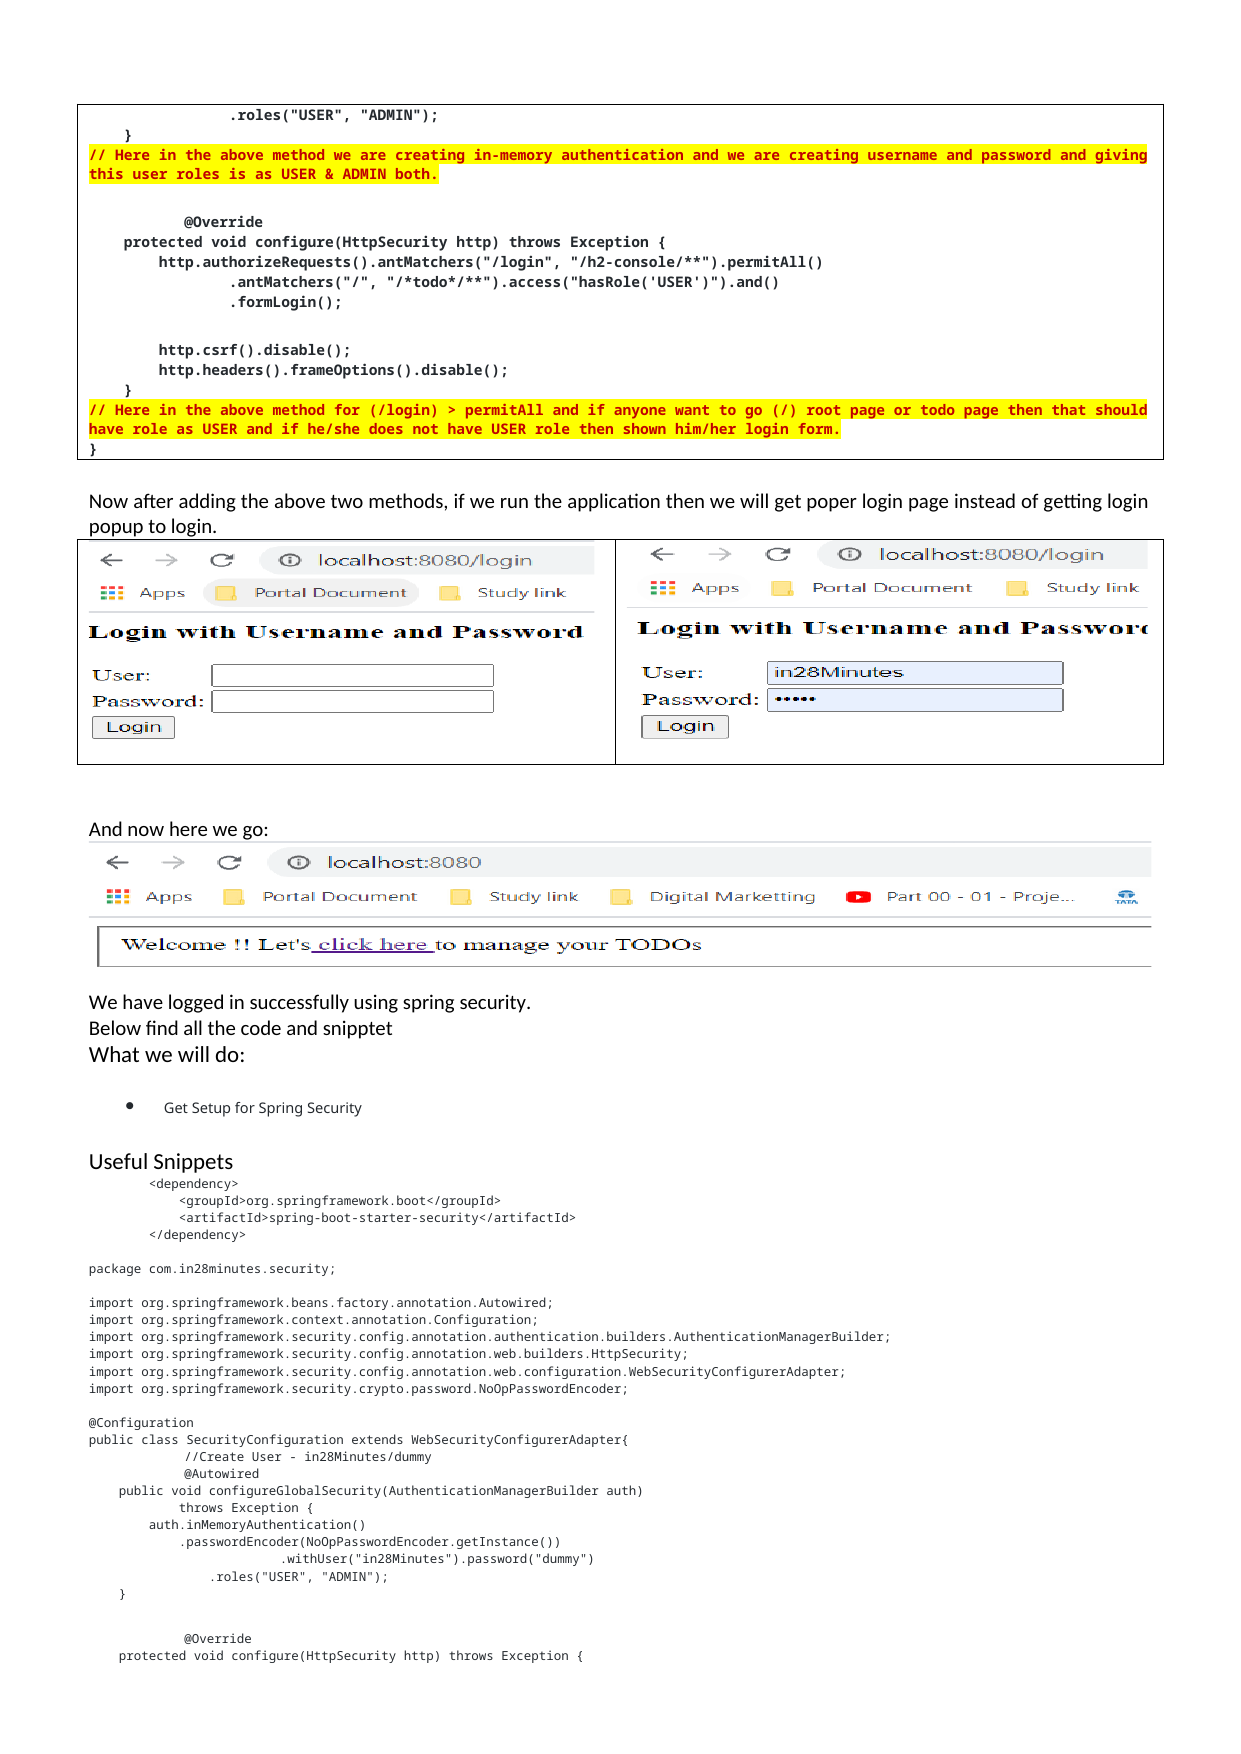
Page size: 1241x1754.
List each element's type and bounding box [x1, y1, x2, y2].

picture [88, 841, 1152, 990]
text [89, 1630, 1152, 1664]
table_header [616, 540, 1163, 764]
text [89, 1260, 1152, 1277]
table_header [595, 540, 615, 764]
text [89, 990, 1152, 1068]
picture [88, 540, 595, 764]
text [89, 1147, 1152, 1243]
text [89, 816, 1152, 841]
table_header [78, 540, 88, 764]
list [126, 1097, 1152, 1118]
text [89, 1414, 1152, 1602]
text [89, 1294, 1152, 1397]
picture [626, 540, 1148, 744]
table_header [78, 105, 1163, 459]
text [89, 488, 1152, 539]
